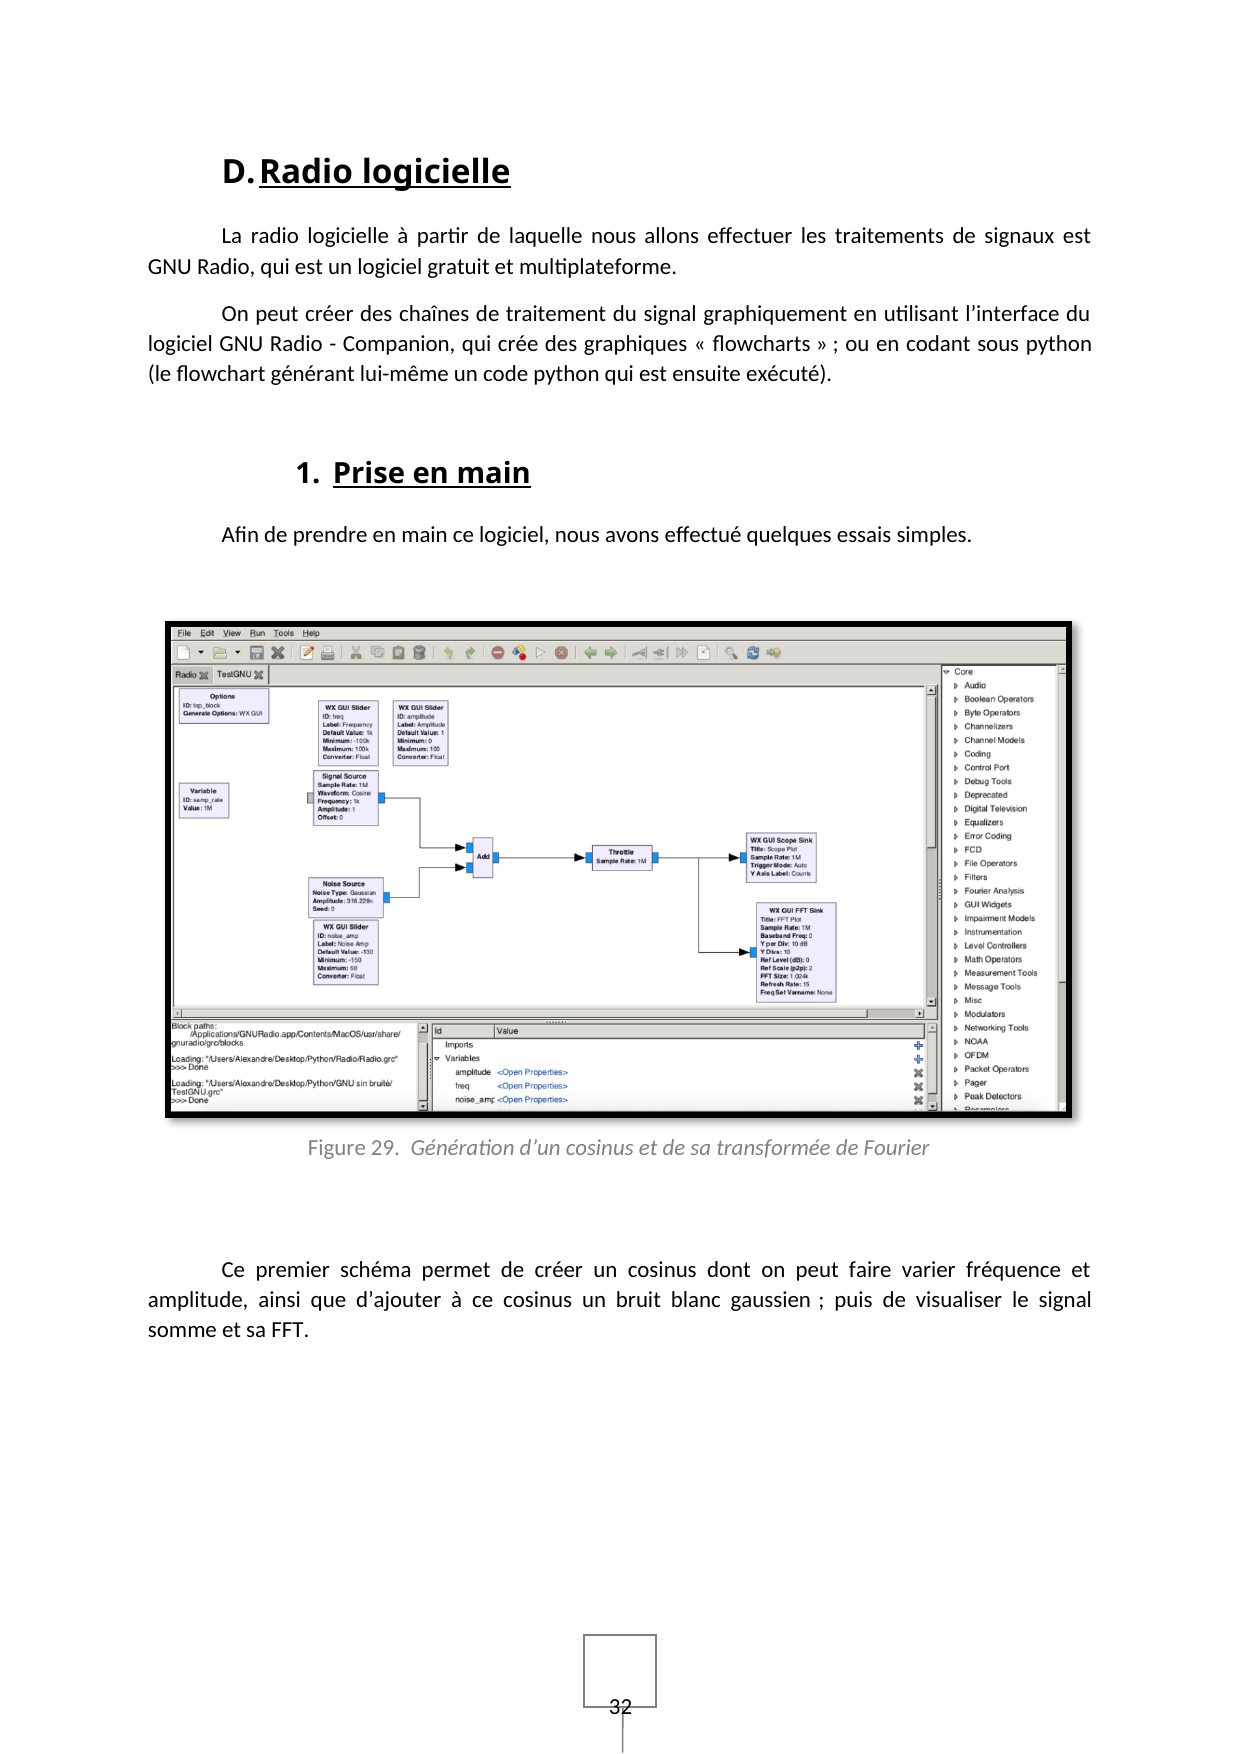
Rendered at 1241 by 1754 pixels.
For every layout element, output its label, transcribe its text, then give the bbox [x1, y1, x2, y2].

subtitle Radio logicielle [221, 148, 1093, 193]
table_header [148, 614, 1093, 1133]
text Afin de prendre en main ce logiciel, nous avons effectué quelques essais simples. [148, 521, 1093, 549]
text La radio logicielle à partir de laquelle nous allons effectuer les traitements de signaux est GNU Radio, qui est un logiciel gratuit et multiplateforme. [148, 222, 1093, 280]
subtitle Prise en main [295, 453, 1093, 492]
picture [171, 627, 1066, 1112]
text Ce premier schéma permet de créer un cosinus dont on peut faire varier fréquence et amplitude, ainsi que d’ajouter à ce cosinus un bruit blanc gaussien ; puis de visualiser le signal somme et sa FFT. [148, 1255, 1093, 1343]
table_cell Génération d’un cosinus et de sa transformée de Fourier [148, 1133, 1093, 1161]
text On peut créer des chaînes de traitement du signal graphiquement en utilisant l’interface du logiciel GNU Radio - Companion, qui crée des graphiques « flowcharts » ; ou en codant sous python (le flowchart générant lui-même un code python qui est ensuite exécuté). [148, 299, 1093, 387]
